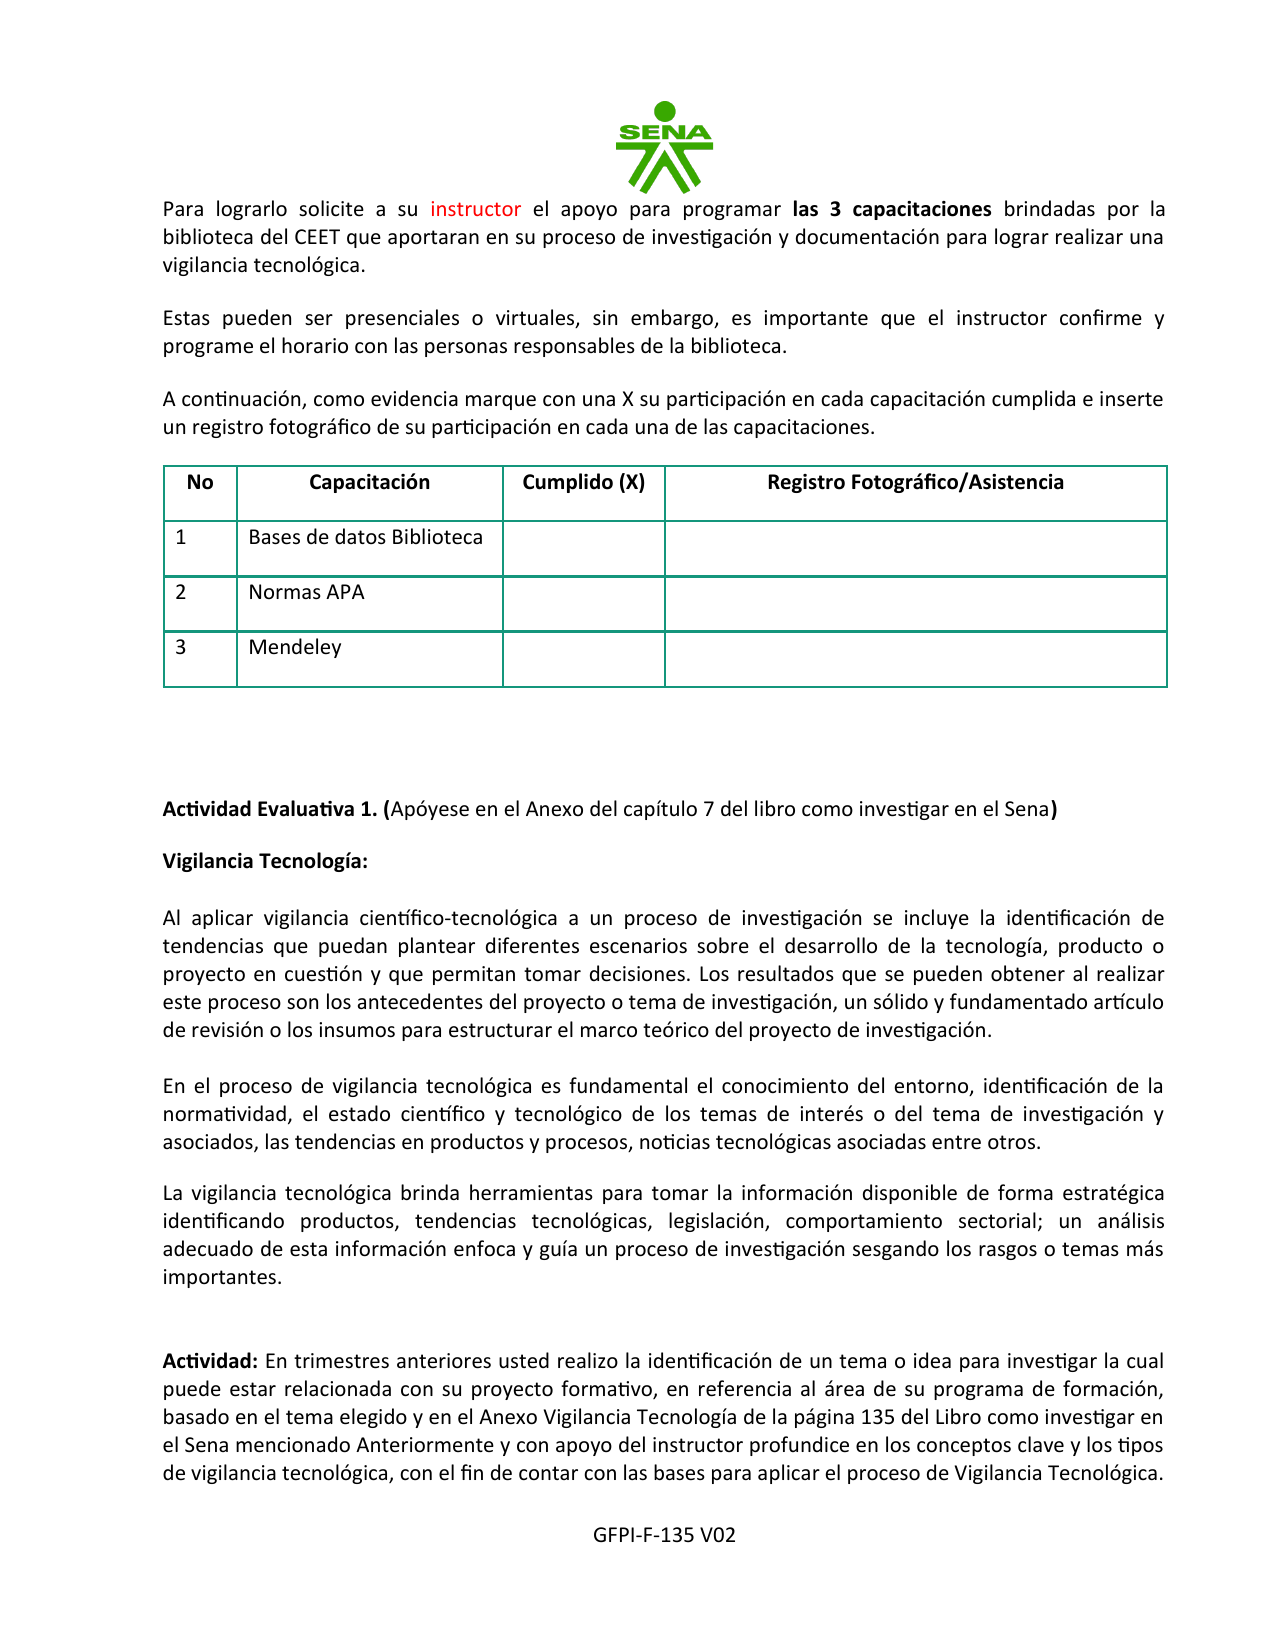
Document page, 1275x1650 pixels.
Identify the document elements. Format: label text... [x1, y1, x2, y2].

table_cell Normas APA [238, 578, 502, 630]
table_header Cumplido (X) [504, 467, 664, 520]
table_cell 3 [165, 633, 236, 686]
table_header Registro Fotográfico/Asistencia [666, 467, 1166, 520]
text Para lograrlo solicite a su instructor el apoyo para programar las 3 capacitaciones brindadas por la biblioteca del CEET que aportaran en su proceso de investigación y documentación para lograr realizar una vigilancia tecnológica. [162, 194, 1167, 278]
text Al aplicar vigilancia científico-tecnológica a un proceso de investigación se incluye la identificación de tendencias que puedan plantear diferentes escenarios sobre el desarrollo de la tecnología, producto o proyecto en cuestión y que permitan tomar decisiones. Los resultados que se pueden obtener al realizar este proceso son los antecedentes del proyecto o tema de investigación, un sólido y fundamentado artículo de revisión o los insumos para estructurar el marco teórico del proyecto de investigación. [162, 903, 1167, 1043]
table_cell Bases de datos Biblioteca [238, 522, 502, 575]
text A continuación, como evidencia marque con una X su participación en cada capacitación cumplida e inserte un registro fotográfico de su participación en cada una de las capacitaciones. [162, 384, 1167, 440]
table_cell [504, 633, 664, 686]
table_header No [165, 467, 236, 520]
table_cell [504, 522, 664, 575]
table_cell [666, 522, 1166, 575]
text Estas pueden ser presenciales o virtuales, sin embargo, es importante que el instructor confirme y programe el horario con las personas responsables de la biblioteca. [162, 303, 1167, 359]
table_cell [504, 578, 664, 630]
table_cell 2 [165, 578, 236, 630]
text Actividad Evaluativa 1. (Apóyese en el Anexo del capítulo 7 del libro como investigar en el Sena) [162, 794, 1167, 822]
picture [616, 101, 714, 194]
table_cell [666, 633, 1166, 686]
table_cell 1 [165, 522, 236, 575]
text Actividad: En trimestres anteriores usted realizo la identificación de un tema o idea para investigar la cual puede estar relacionada con su proyecto formativo, en referencia al área de su programa de formación, basado en el tema elegido y en el Anexo Vigilancia Tecnología de la página 135 del Libro como investigar en el Sena mencionado Anteriormente y con apoyo del instructor profundice en los conceptos clave y los tipos de vigilancia tecnológica, con el fin de contar con las bases para aplicar el proceso de Vigilancia Tecnológica. [162, 1346, 1167, 1486]
text En el proceso de vigilancia tecnológica es fundamental el conocimiento del entorno, identificación de la normatividad, el estado científico y tecnológico de los temas de interés o del tema de investigación y asociados, las tendencias en productos y procesos, noticias tecnológicas asociadas entre otros. [162, 1071, 1167, 1155]
text La vigilancia tecnológica brinda herramientas para tomar la información disponible de forma estratégica identificando productos, tendencias tecnológicas, legislación, comportamiento sectorial; un análisis adecuado de esta información enfoca y guía un proceso de investigación sesgando los rasgos o temas más importantes. [162, 1178, 1167, 1290]
table_cell [666, 578, 1166, 630]
table_cell Mendeley [238, 633, 502, 686]
text Vigilancia Tecnología: [162, 847, 1167, 875]
table_header Capacitación [238, 467, 502, 520]
